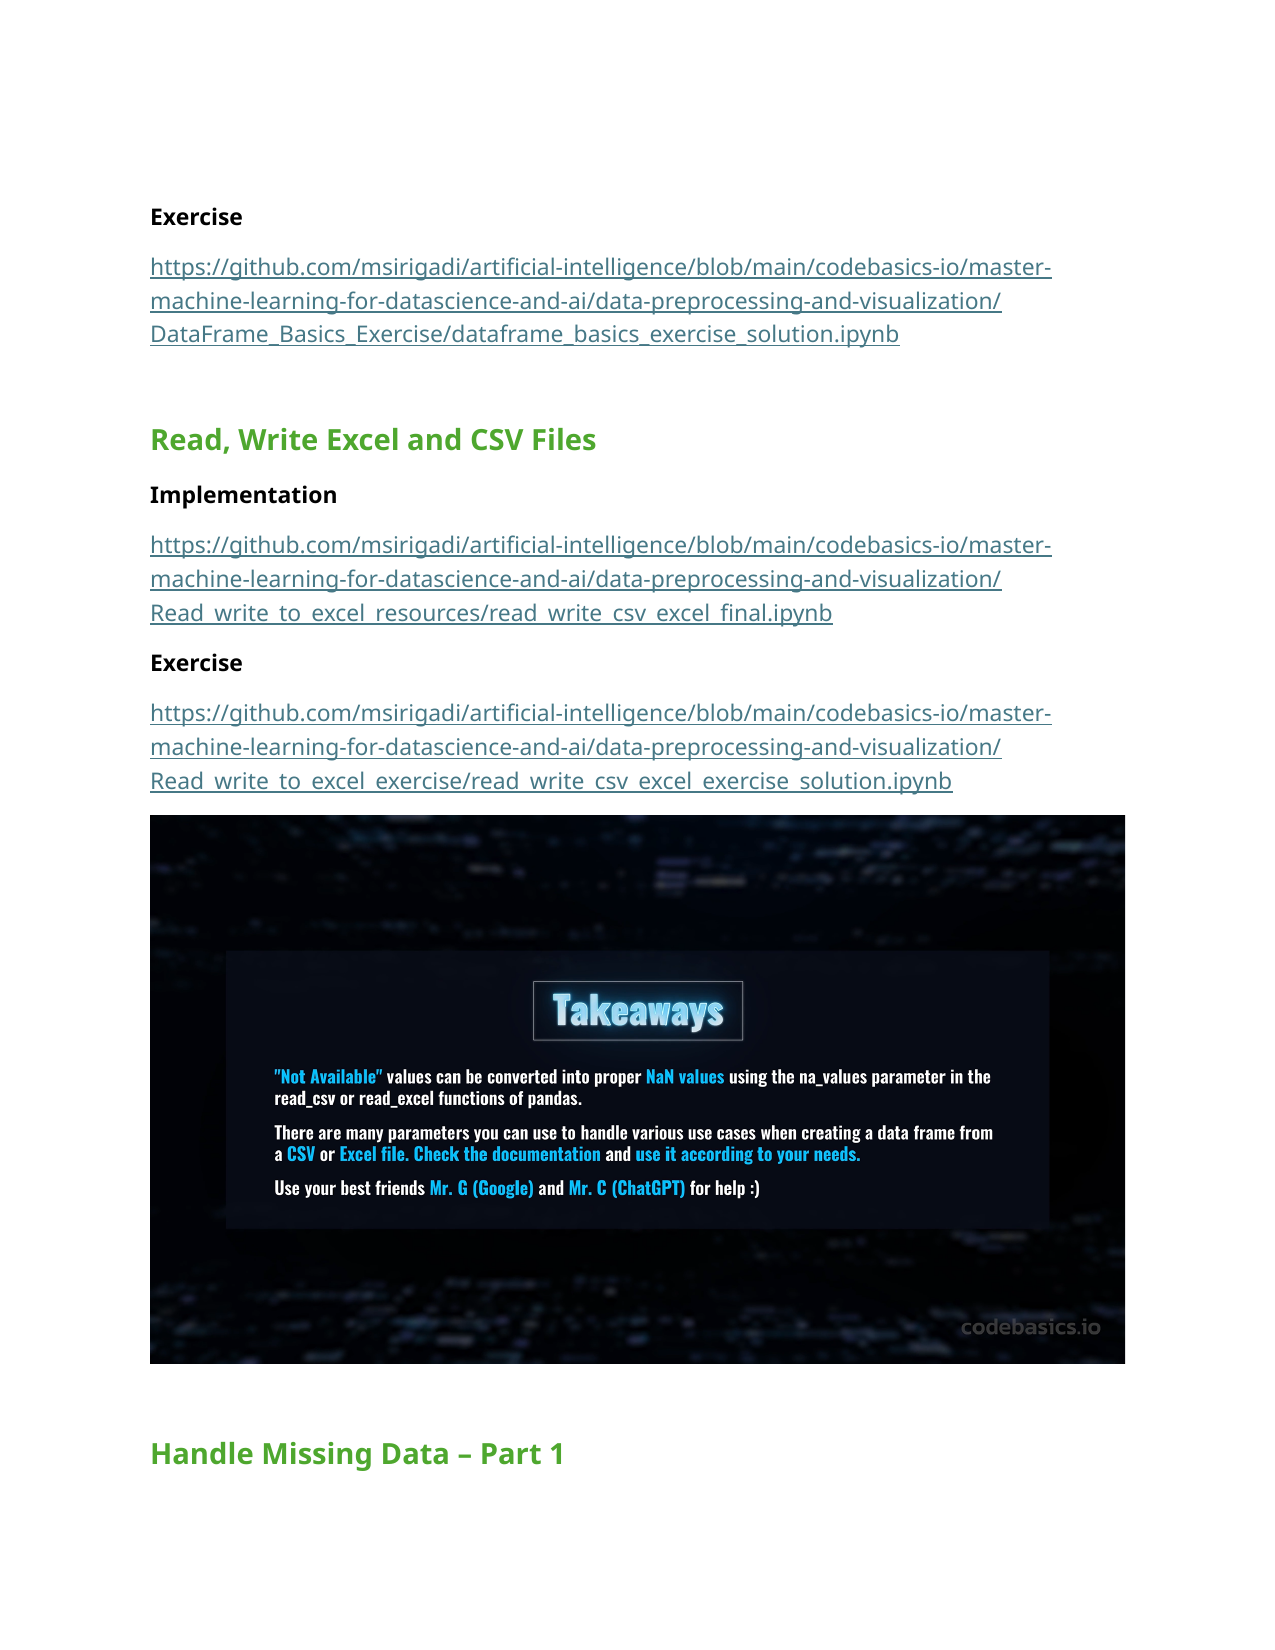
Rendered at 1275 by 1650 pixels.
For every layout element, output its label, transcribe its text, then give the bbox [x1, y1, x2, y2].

text Read, Write Excel and CSV Files [150, 419, 1125, 459]
text https://github.com/msirigadi/artificial-intelligence/blob/main/codebasics-io/master-machine-learning-for-datascience-and-ai/data-preprocessing-and-visualization/Read_write_to_excel_exercise/read_write_csv_excel_exercise_solution.ipynb [150, 697, 1125, 796]
text https://github.com/msirigadi/artificial-intelligence/blob/main/codebasics-io/master-machine-learning-for-datascience-and-ai/data-preprocessing-and-visualization/DataFrame_Basics_Exercise/dataframe_basics_exercise_solution.ipynb [150, 251, 1125, 349]
text Exercise [150, 200, 1125, 232]
text https://github.com/msirigadi/artificial-intelligence/blob/main/codebasics-io/master-machine-learning-for-datascience-and-ai/data-preprocessing-and-visualization/Read_write_to_excel_resources/read_write_csv_excel_final.ipynb [150, 529, 1125, 628]
picture [150, 815, 1125, 1364]
text Implementation [150, 479, 1125, 510]
text Exercise [150, 647, 1125, 678]
text Handle Missing Data – Part 1 [150, 1433, 1125, 1473]
